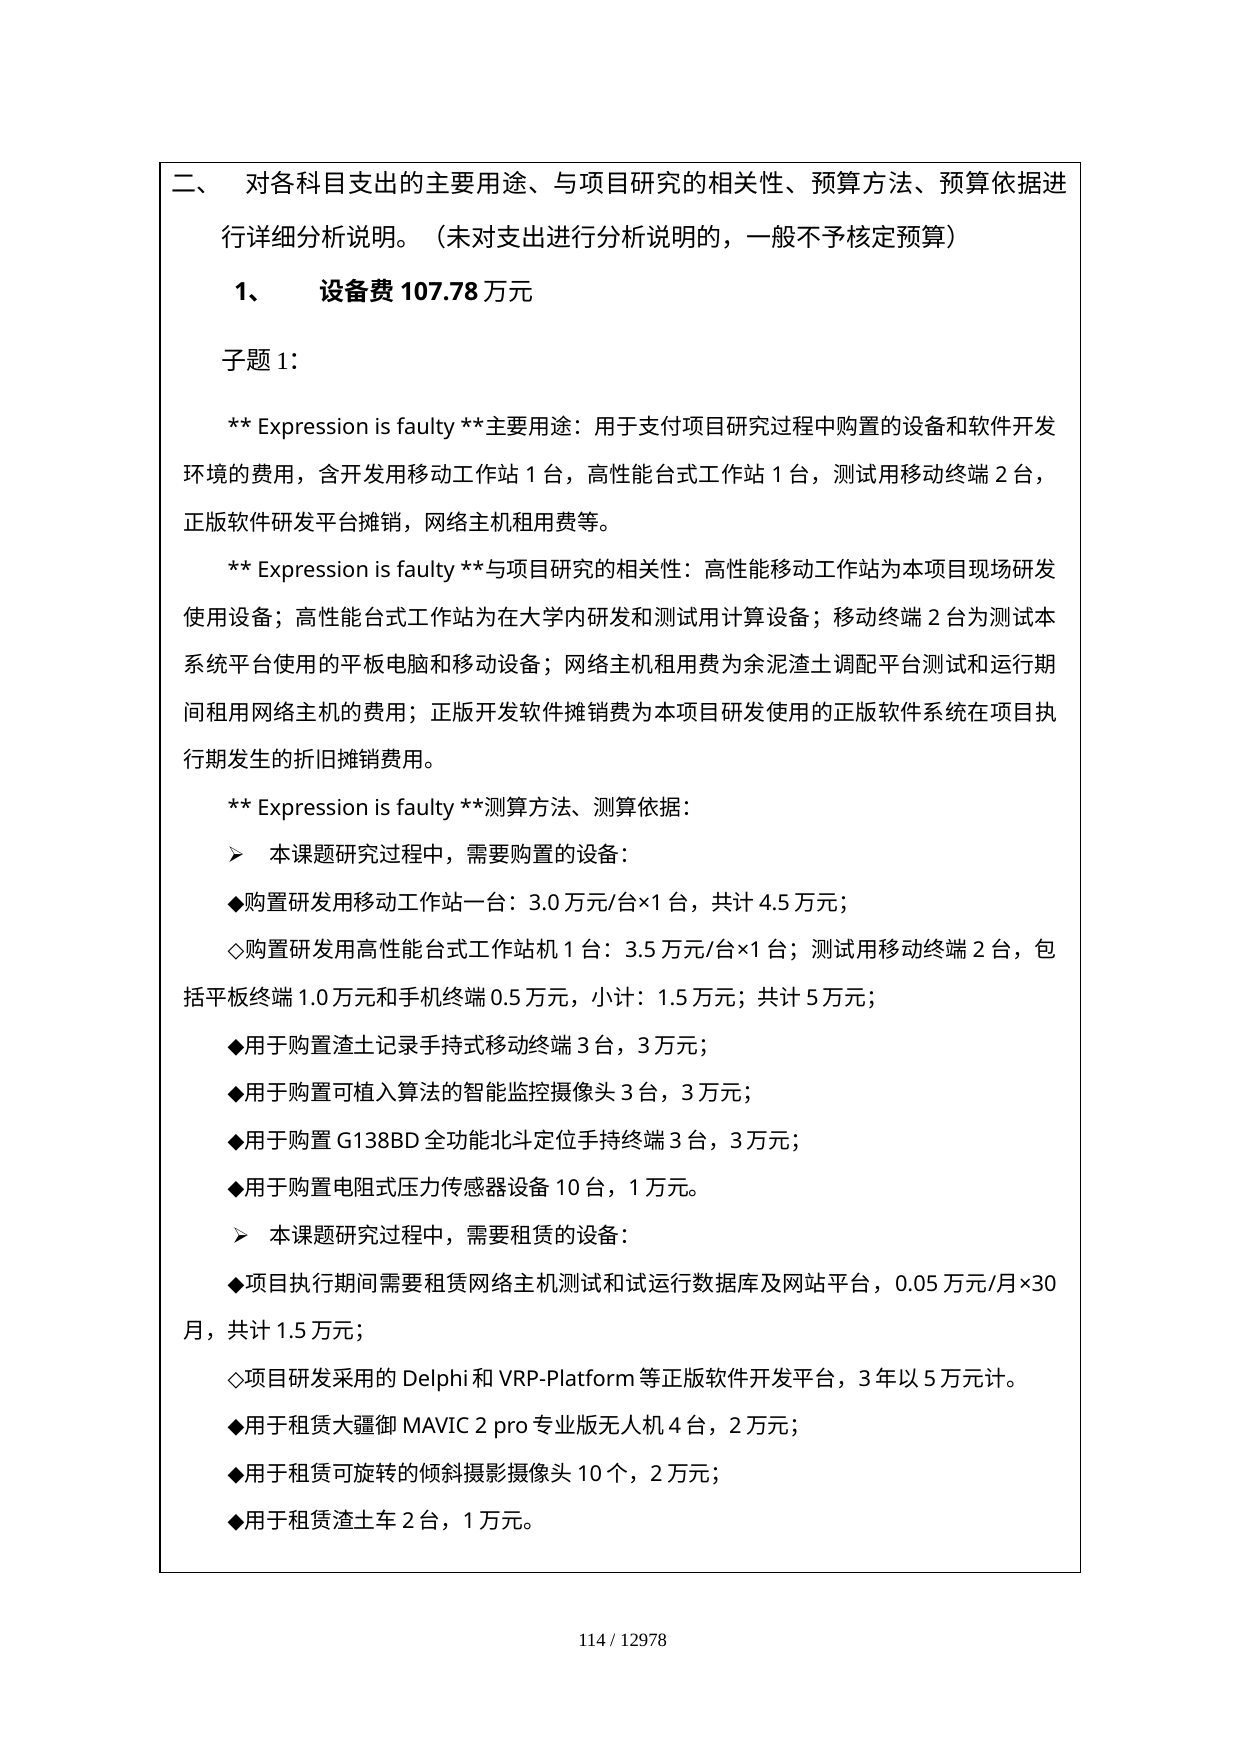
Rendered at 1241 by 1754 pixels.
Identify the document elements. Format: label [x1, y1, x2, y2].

table_cell [161, 163, 1080, 1572]
